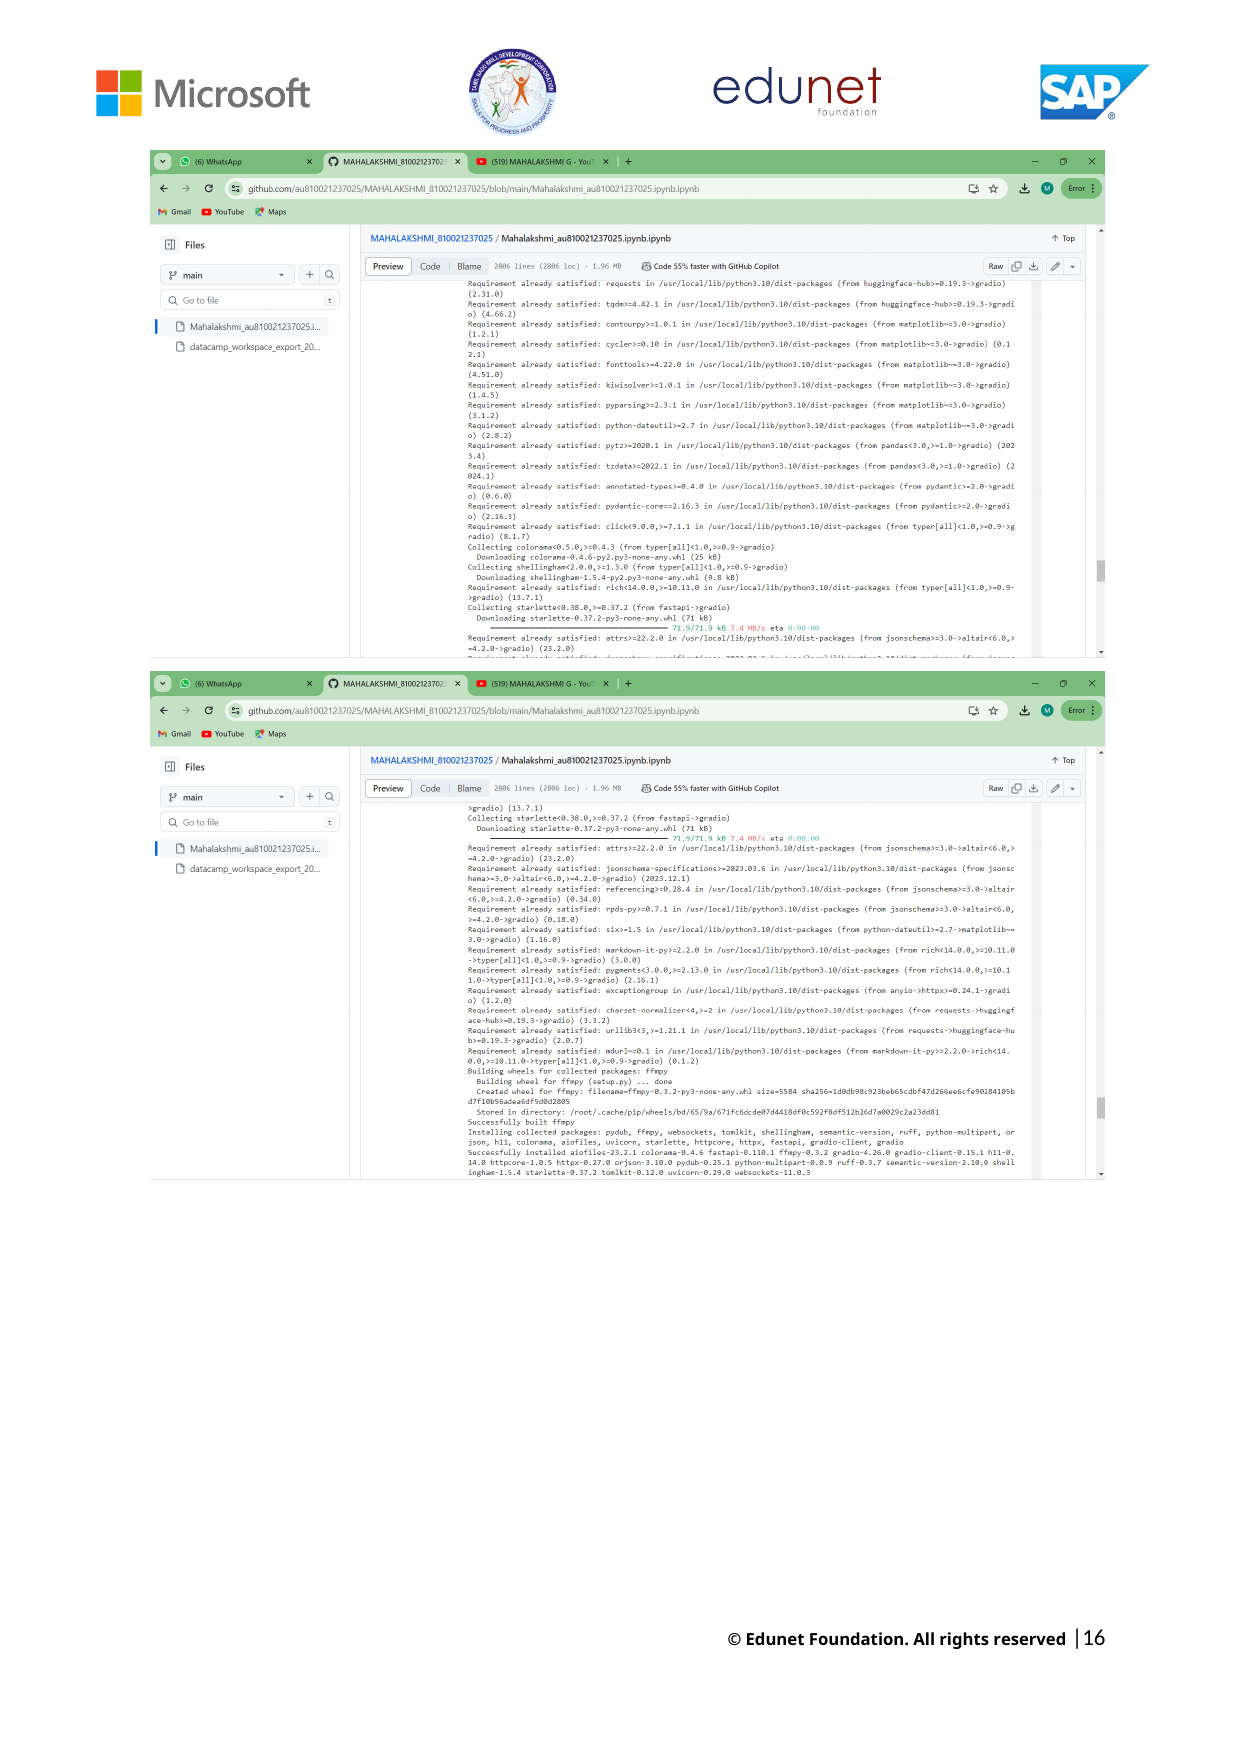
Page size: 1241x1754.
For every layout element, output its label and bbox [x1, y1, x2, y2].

picture [150, 150, 1106, 658]
picture [1039, 63, 1151, 121]
picture [91, 65, 316, 121]
picture [466, 45, 558, 137]
picture [150, 671, 1106, 1180]
picture [706, 60, 889, 122]
